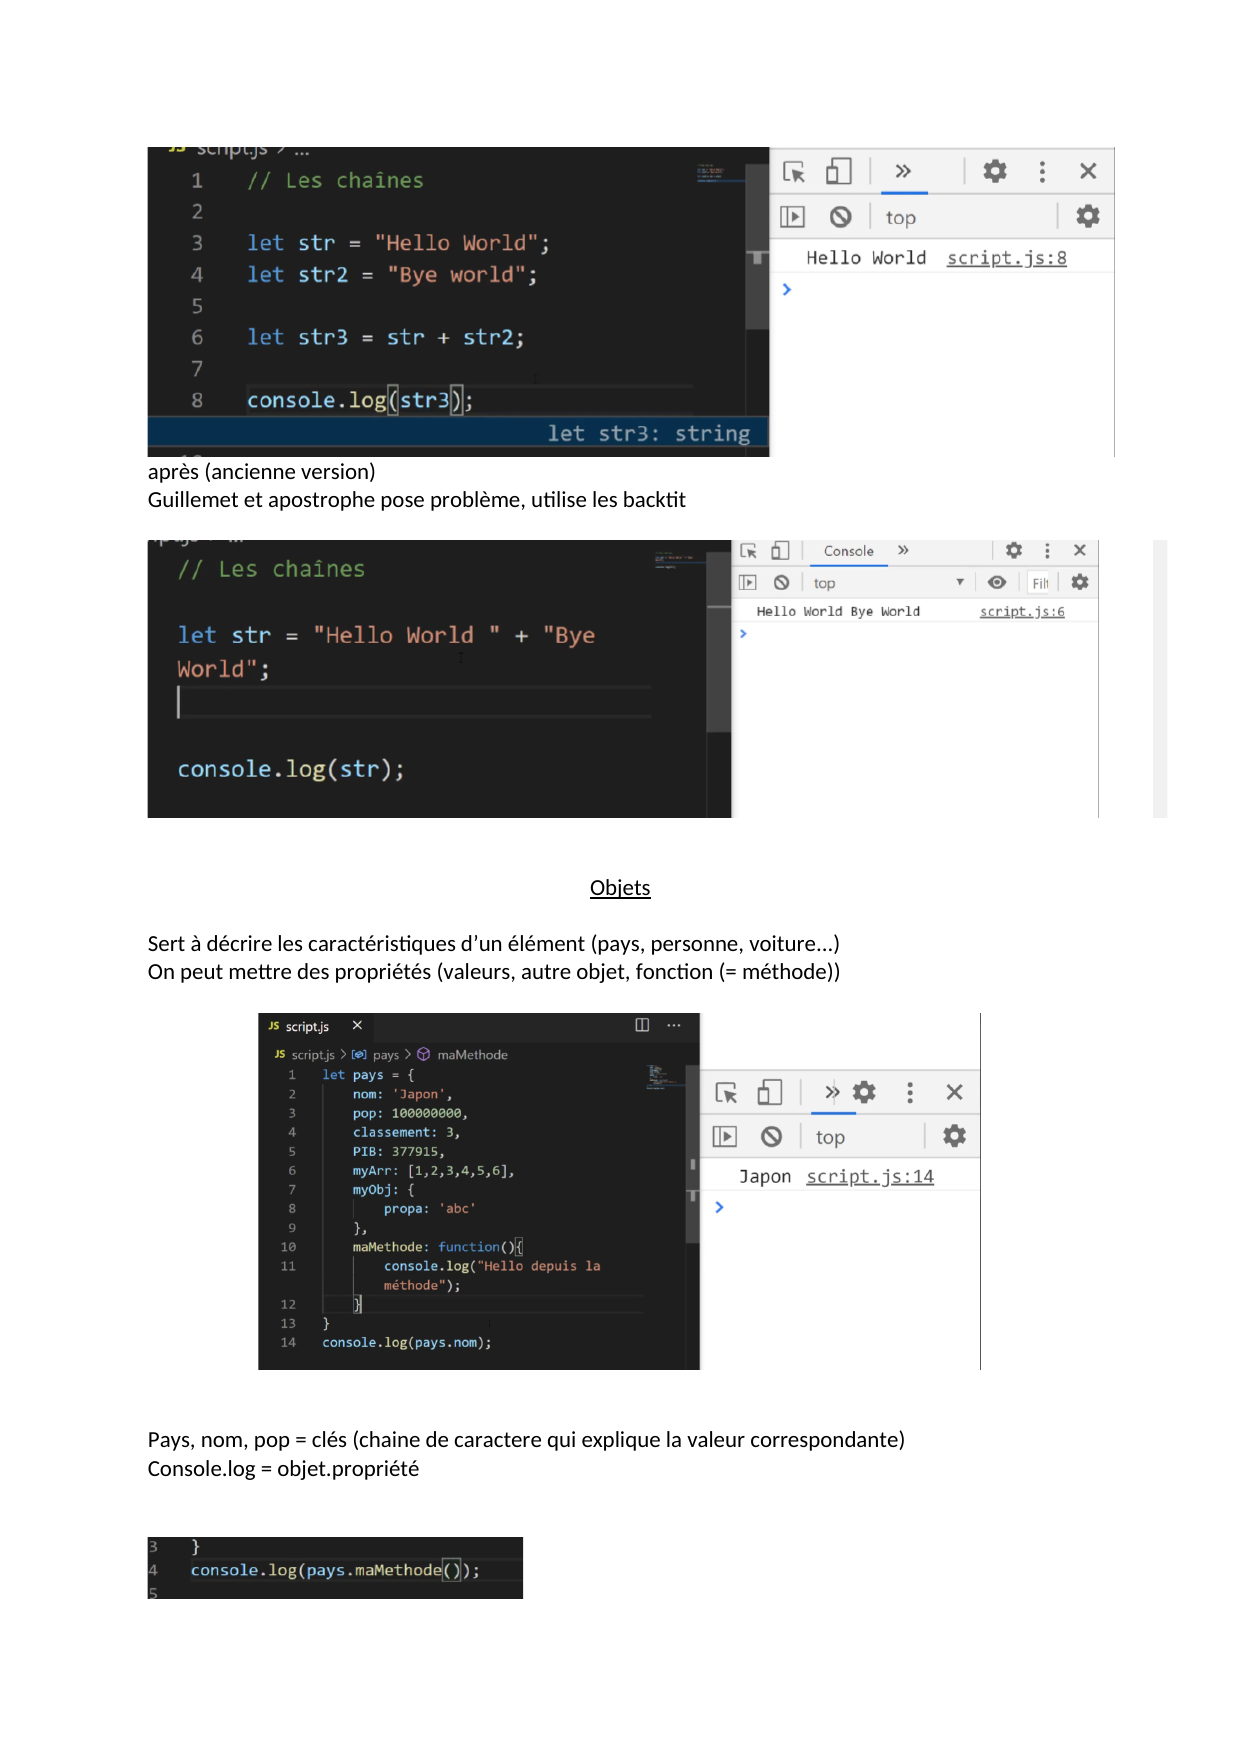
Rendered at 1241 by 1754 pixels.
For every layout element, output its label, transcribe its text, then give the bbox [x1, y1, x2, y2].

text après (ancienne version) [148, 457, 1093, 485]
text Sert à décrire les caractéristiques d’un élément (pays, personne, voiture...) [148, 929, 1093, 957]
text Guillemet et apostrophe pose problème, utilise les backtit [148, 485, 1093, 513]
text Objets [148, 873, 1093, 901]
picture [147, 1537, 524, 1599]
text Console.log = objet.propriété [148, 1454, 1093, 1482]
text On peut mettre des propriétés (valeurs, autre objet, fonction (= méthode)) [148, 957, 1093, 985]
picture [147, 147, 1133, 457]
text Pays, nom, pop = clés (chaine de caractere qui explique la valeur correspondante) [148, 1426, 1093, 1454]
picture [258, 1013, 982, 1370]
picture [147, 540, 1168, 818]
